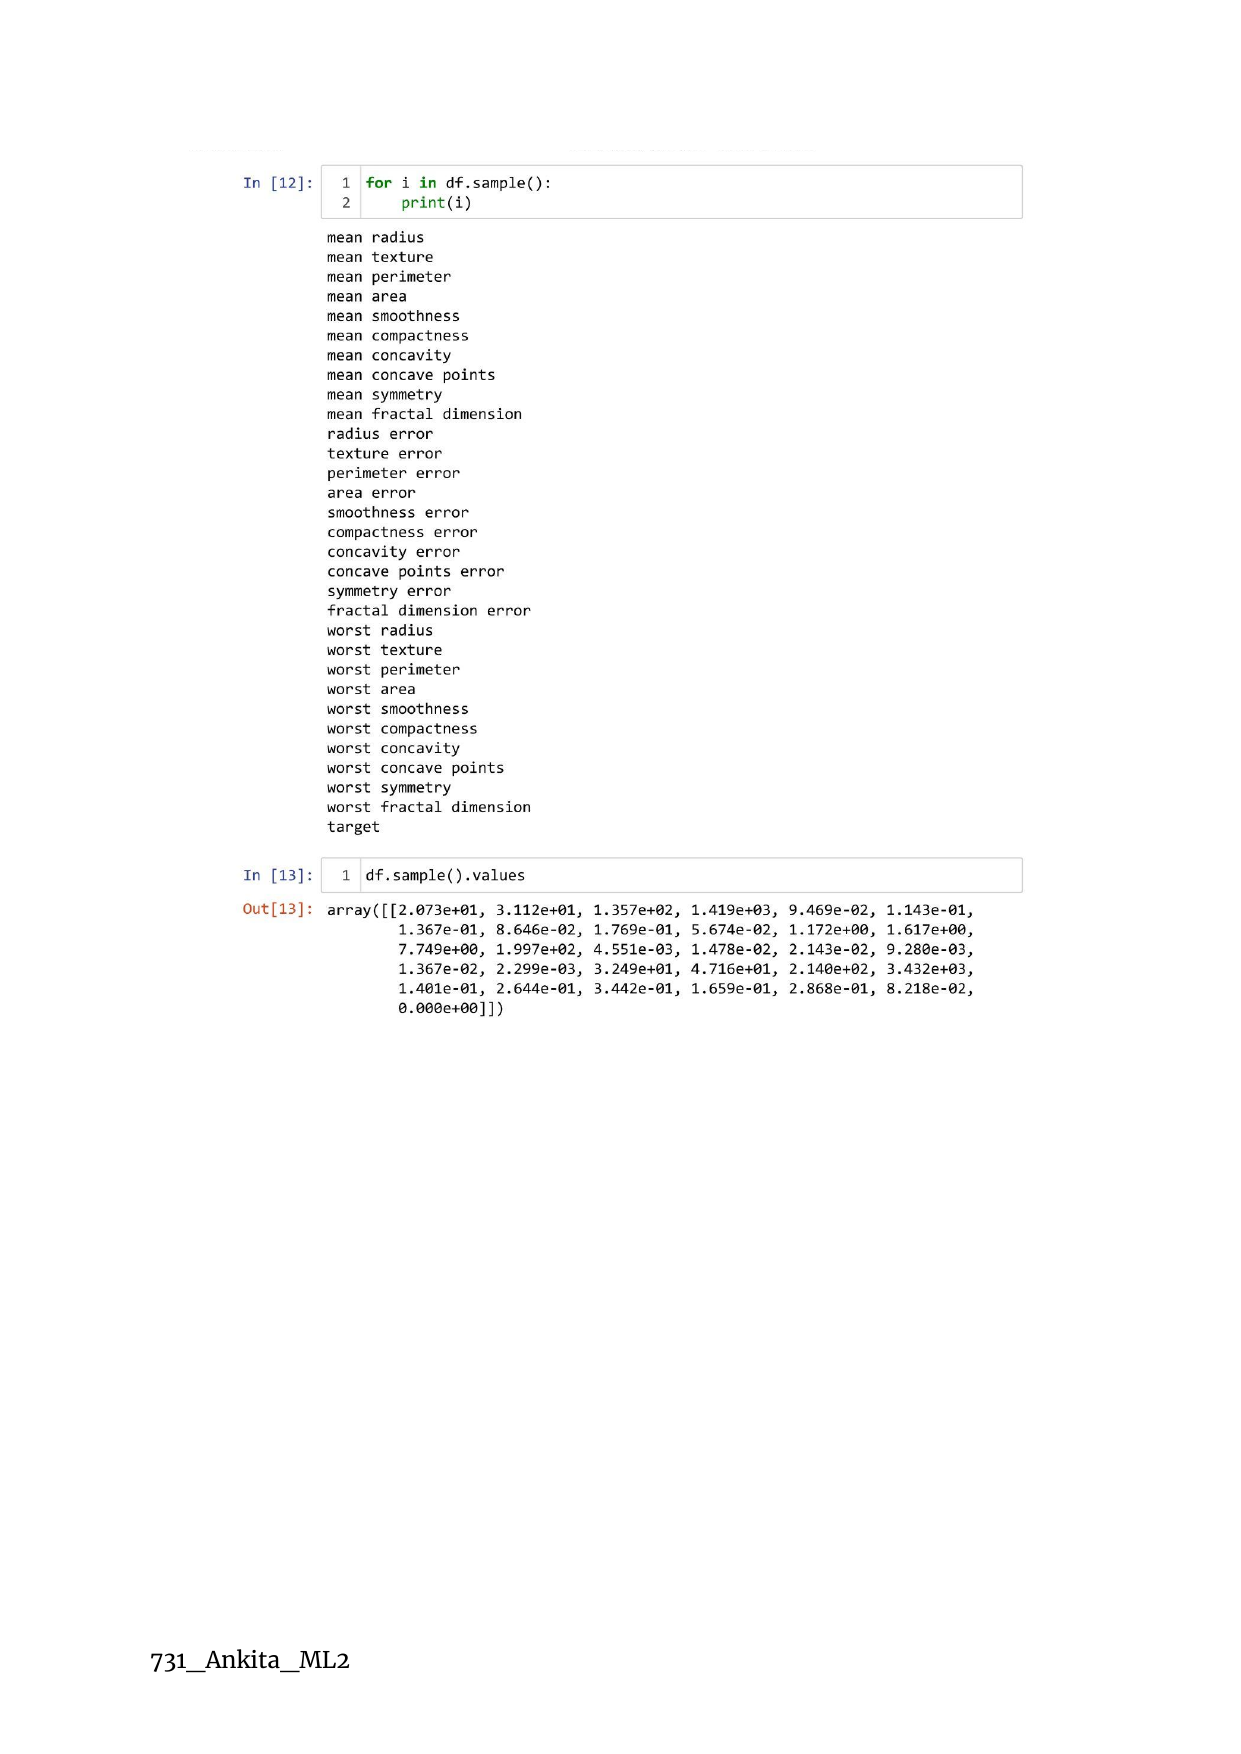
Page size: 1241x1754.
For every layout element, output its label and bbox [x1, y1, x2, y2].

picture [150, 150, 1091, 1289]
